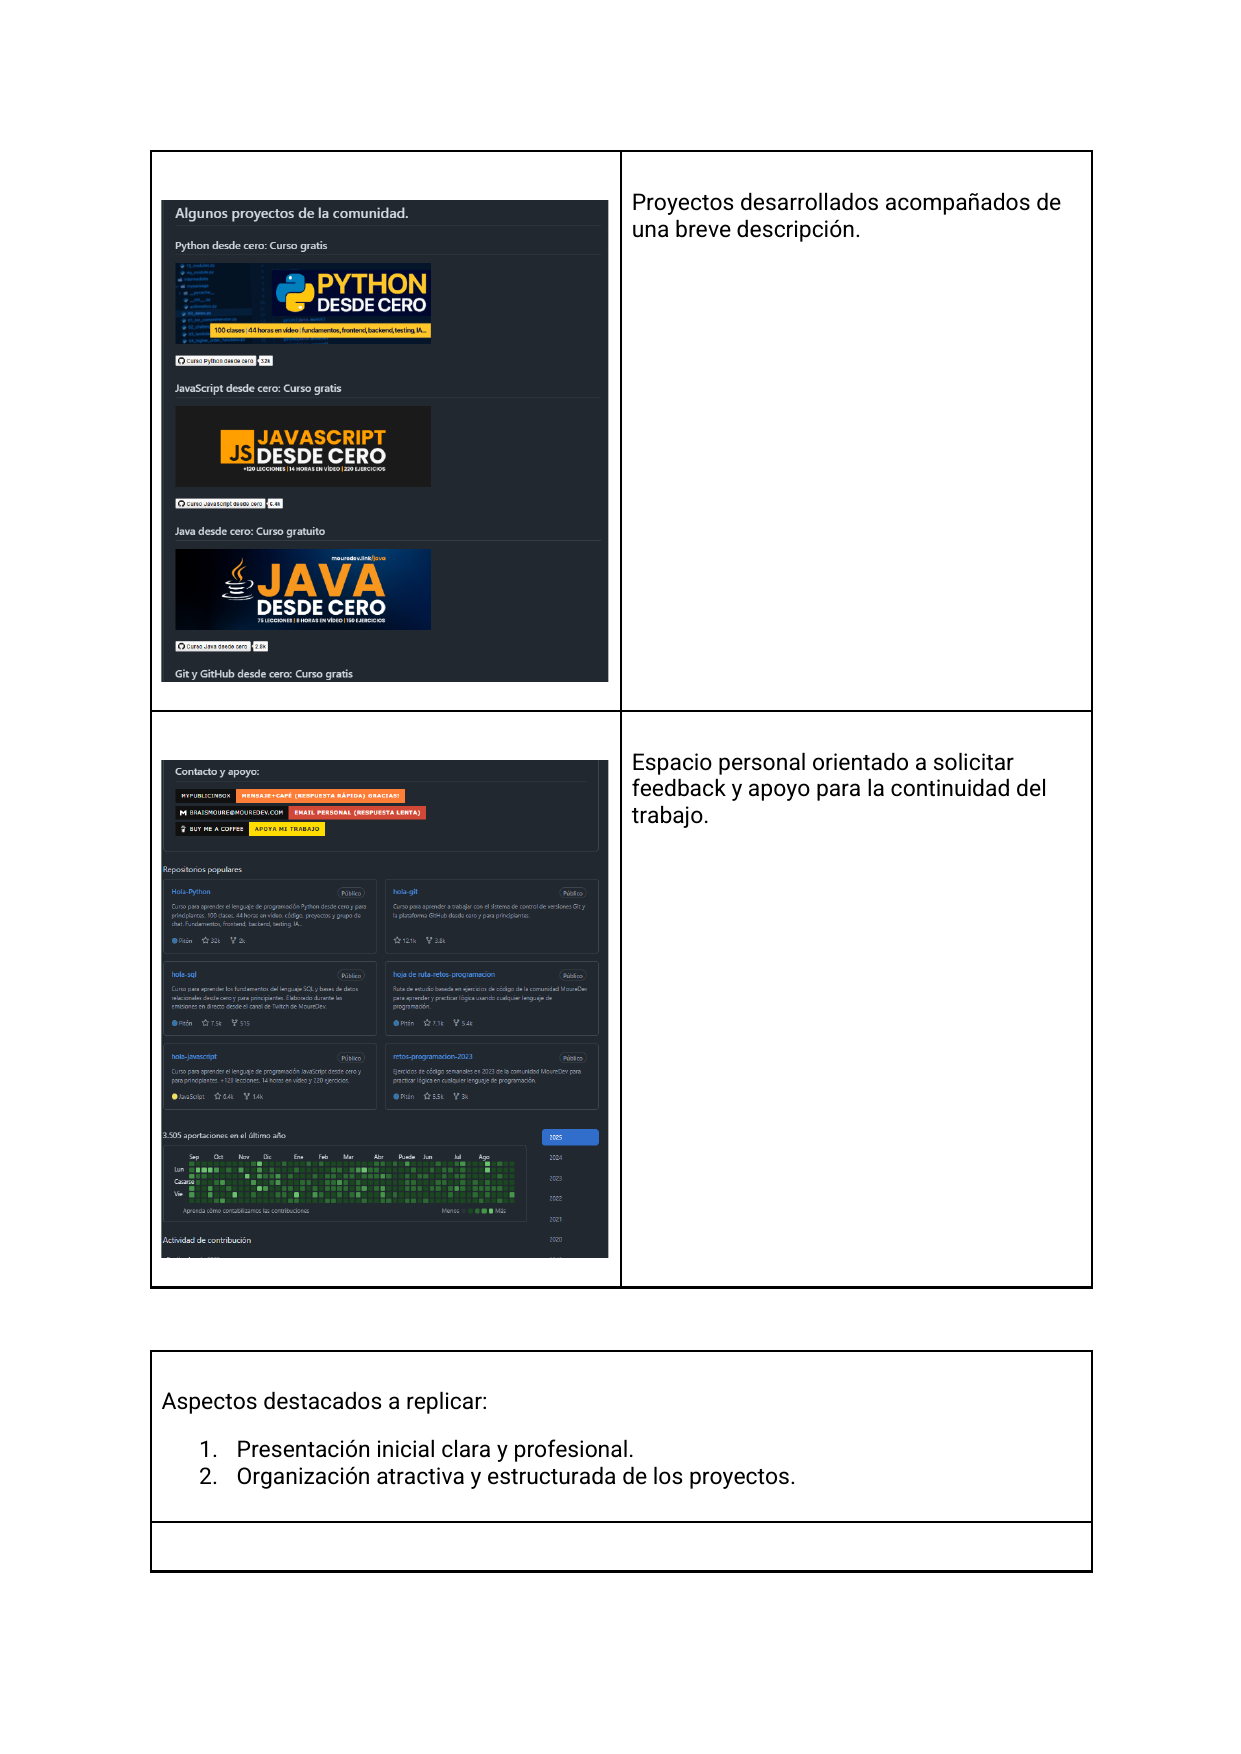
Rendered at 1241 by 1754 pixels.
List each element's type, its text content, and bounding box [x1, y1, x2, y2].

table_cell Espacio personal orientado a solicitar feedback y apoyo para la continuidad del trabajo. [622, 712, 1091, 1286]
table_cell Proyectos desarrollados acompañados de una breve descripción. [622, 152, 1091, 710]
table_cell [152, 712, 620, 1286]
picture [161, 760, 609, 1258]
table_cell [152, 152, 620, 710]
picture [161, 200, 609, 682]
table_header Aspectos destacados a replicar: Presentación inicial clara y profesional. Organización atractiva y estructurada de los proyectos. [152, 1352, 1091, 1521]
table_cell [152, 1523, 1091, 1570]
